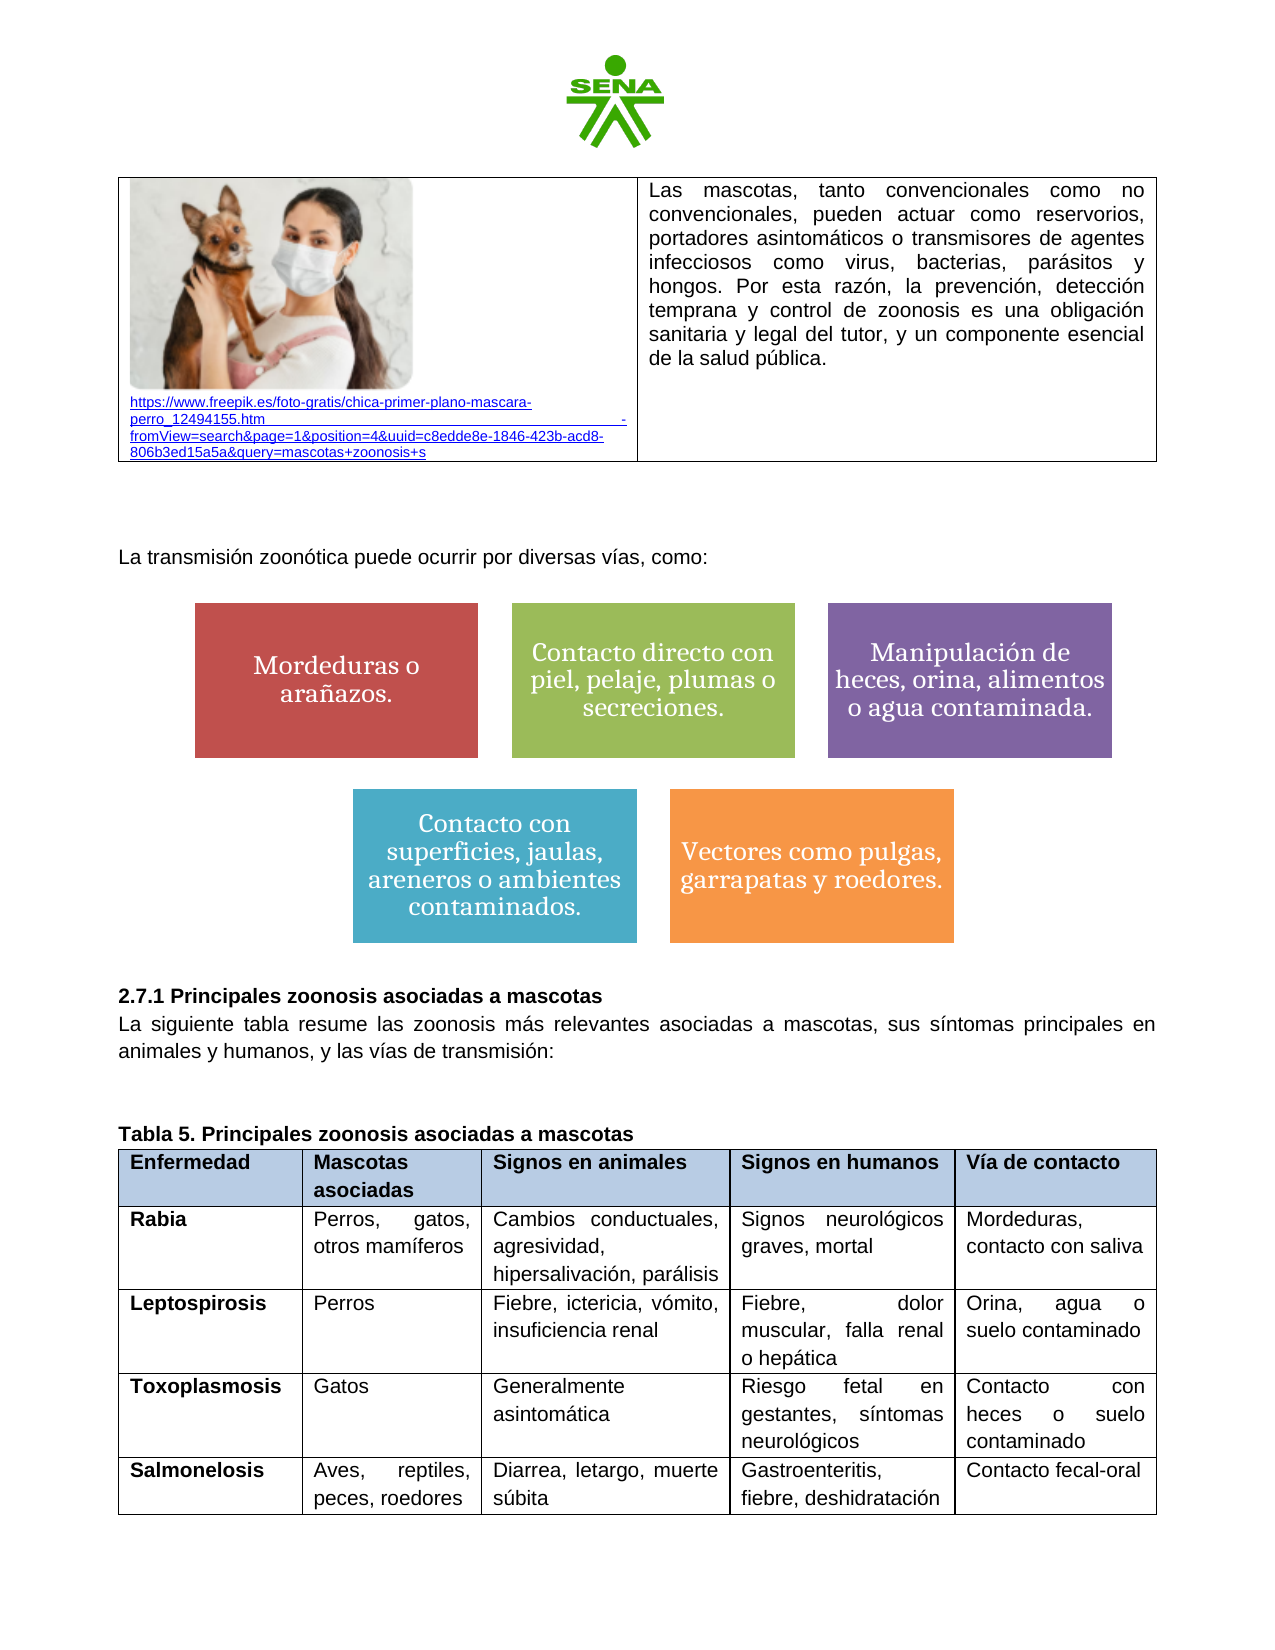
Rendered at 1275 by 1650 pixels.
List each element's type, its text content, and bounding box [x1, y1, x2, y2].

table_cell Contacto con heces o suelo contaminado [956, 1374, 1156, 1457]
table_header https://www.freepik.es/foto-gratis/chica-primer-plano-mascara-perro_12494155.htm - fromView=search&page=1&position=4&uuid=c8edde8e-1846-423b-acd8-806b3ed15a5a&query=mascotas+zoonosis+s [119, 178, 637, 461]
table_cell Salmonelosis [119, 1458, 302, 1513]
table_cell Leptospirosis [119, 1290, 302, 1373]
table_cell Fiebre, dolor muscular, falla renal o hepática [731, 1290, 954, 1373]
table_header Signos en humanos [731, 1150, 954, 1206]
picture [129, 178, 421, 394]
table_header Mascotas asociadas [303, 1150, 481, 1206]
text La transmisión zoonótica puede ocurrir por diversas vías, como: [118, 544, 1157, 568]
table_cell Generalmente asintomática [482, 1374, 729, 1457]
table_cell Perros [303, 1290, 481, 1373]
table_header Signos en animales [482, 1150, 729, 1206]
table_cell Signos neurológicos graves, mortal [731, 1207, 954, 1289]
table_cell Mordeduras, contacto con saliva [956, 1207, 1156, 1289]
table_header Enfermedad [119, 1150, 302, 1206]
text La siguiente tabla resume las zoonosis más relevantes asociadas a mascotas, sus síntomas principales en animales y humanos, y las vías de transmisión: [118, 1012, 1157, 1063]
table_cell Contacto fecal-oral [956, 1458, 1156, 1513]
table_header Las mascotas, tanto convencionales como no convencionales, pueden actuar como reservorios, portadores asintomáticos o transmisores de agentes infecciosos como virus, bacterias, parásitos y hongos. Por esta razón, la prevención, detección temprana y control de zoonosis es una obligación sanitaria y legal del tutor, y un componente esencial de la salud pública. [638, 178, 1156, 461]
table_cell Gatos [303, 1374, 481, 1457]
table_cell Aves, reptiles, peces, roedores [303, 1458, 481, 1513]
table_cell Diarrea, letargo, muerte súbita [482, 1458, 729, 1513]
table_cell Toxoplasmosis [119, 1374, 302, 1457]
table_cell Fiebre, ictericia, vómito, insuficiencia renal [482, 1290, 729, 1373]
table_cell Riesgo fetal en gestantes, síntomas neurológicos [731, 1374, 954, 1457]
text Tabla 5. Principales zoonosis asociadas a mascotas [118, 1122, 1157, 1146]
table_cell Gastroenteritis, fiebre, deshidratación [731, 1458, 954, 1513]
table_cell Rabia [119, 1207, 302, 1289]
table_header Vía de contacto [956, 1150, 1156, 1206]
table_cell Orina, agua o suelo contaminado [956, 1290, 1156, 1373]
picture [566, 55, 664, 148]
text 2.7.1 Principales zoonosis asociadas a mascotas [118, 984, 1157, 1008]
table_cell Perros, gatos, otros mamíferos [303, 1207, 481, 1289]
table_cell Cambios conductuales, agresividad, hipersalivación, parálisis [482, 1207, 729, 1289]
